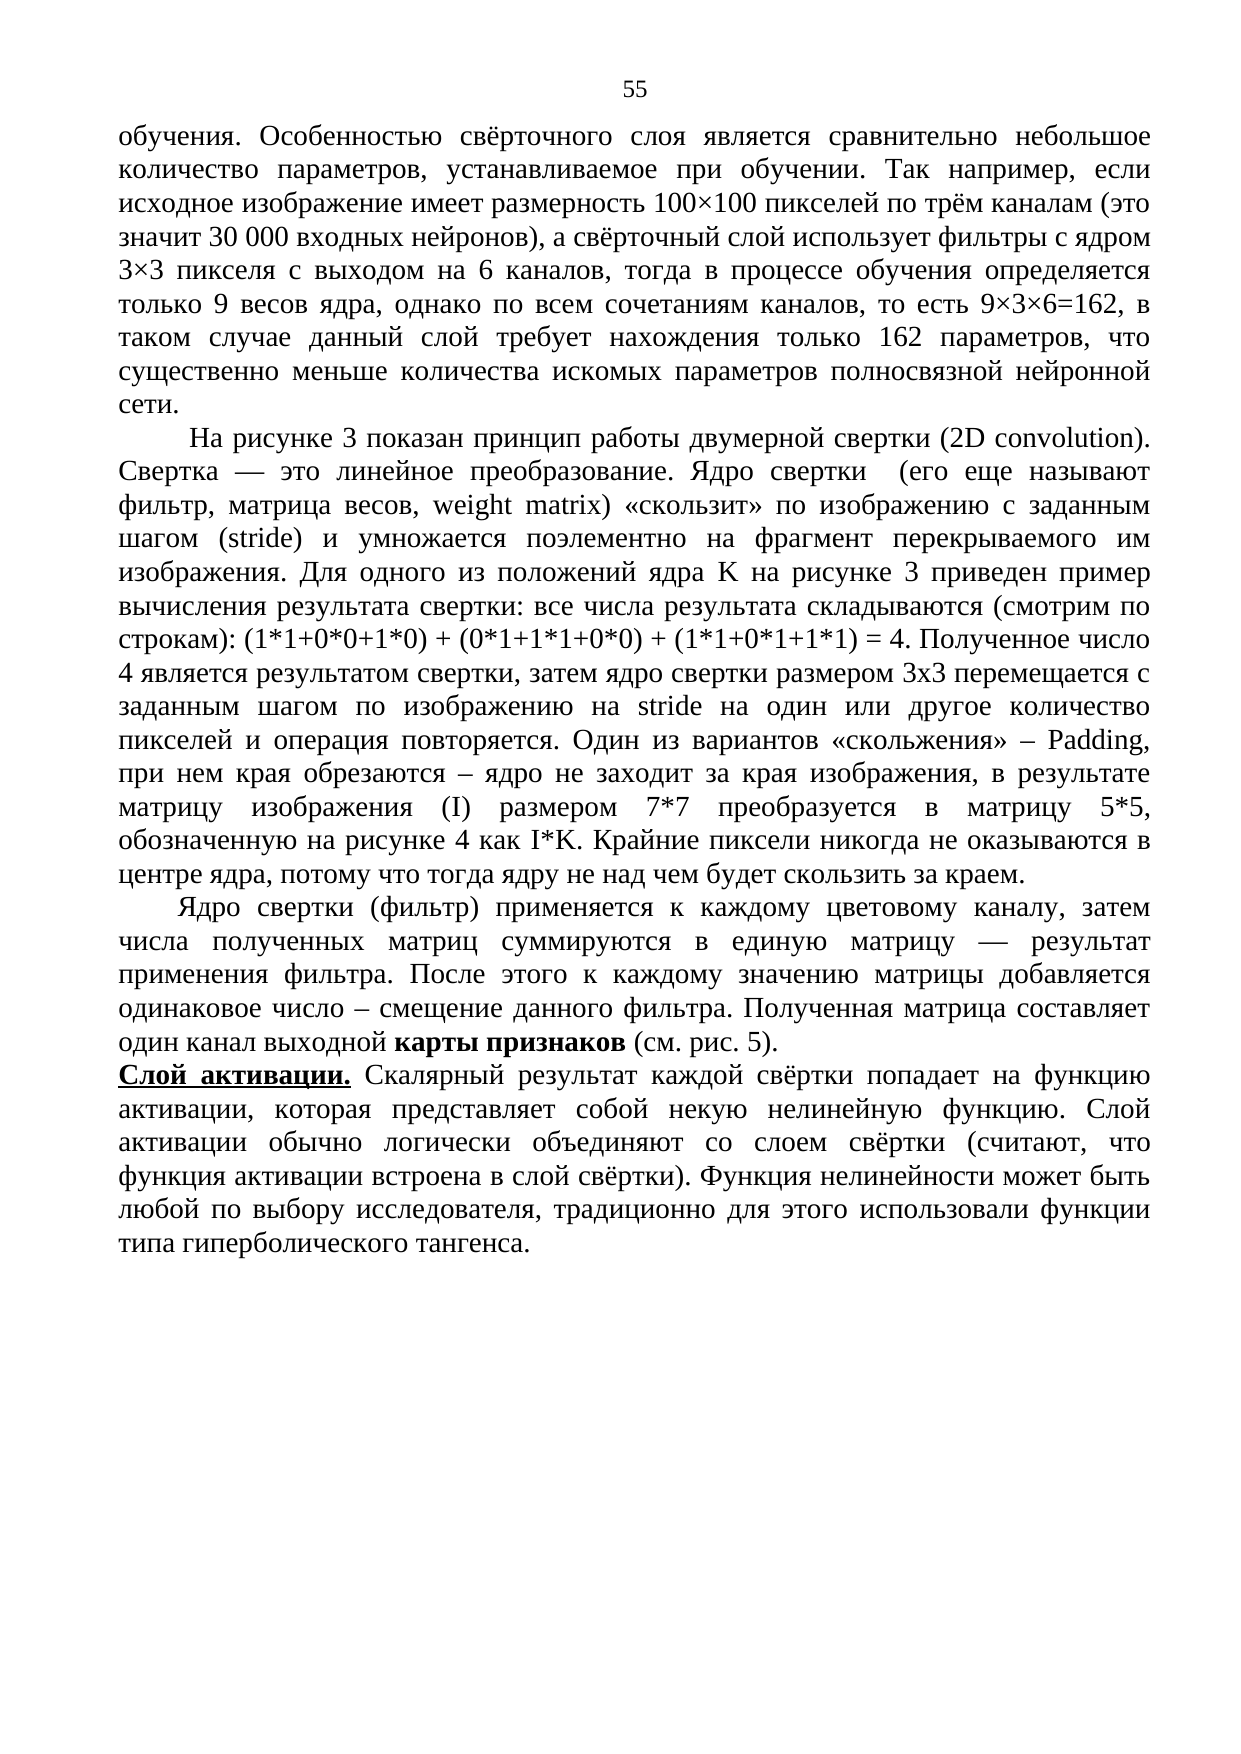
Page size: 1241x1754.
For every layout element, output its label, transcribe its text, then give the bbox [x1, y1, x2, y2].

text Ядро свертки (фильтр) применяется к каждому цветовому каналу, затем числа полученных матриц суммируются в единую матрицу — результат применения фильтра. После этого к каждому значению матрицы добавляется одинаковое число – смещение данного фильтра. Полученная матрица составляет один канал выходной карты признаков (см. рис. 5). [118, 889, 1152, 1057]
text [118, 118, 1152, 420]
text Слой активации. Скалярный результат каждой свёртки попадает на функцию активации, которая представляет собой некую нелинейную функцию. Слой активации обычно логически объединяют со слоем свёртки (считают, что функция активации встроена в слой свёртки). Функция нелинейности может быть любой по выбору исследователя, традиционно для этого использовали функции типа гиперболического тангенса. [118, 1057, 1152, 1258]
text На рисунке 3 показан принцип работы двумерной свертки (2D convolution). Свертка — это линейное преобразование. Ядро свертки (его еще называют фильтр, матрица весов, weight matrix) «скользит» по изображению с заданным шагом (stride) и умножается поэлементно на фрагмент перекрываемого им изображения. Для одного из положений ядра K на рисунке 3 приведен пример вычисления результата свертки: все числа результата складываются (смотрим по строкам): (1*1+0*0+1*0) + (0*1+1*1+0*0) + (1*1+0*1+1*1) = 4. Полученное число 4 является результатом свертки, затем ядро свертки размером 3х3 перемещается с заданным шагом по изображению на stride на один или другое количество пикселей и операция повторяется. Один из вариантов «скольжения» – Padding, при нем края обрезаются – ядро не заходит за края изображения, в результате матрицу изображения (I) размером 7*7 преобразуется в матрицу 5*5, обозначенную на рисунке 4 как I*K. Крайние пиксели никогда не оказываются в центре ядра, потому что тогда ядру не над чем будет скользить за краем. [118, 420, 1152, 889]
